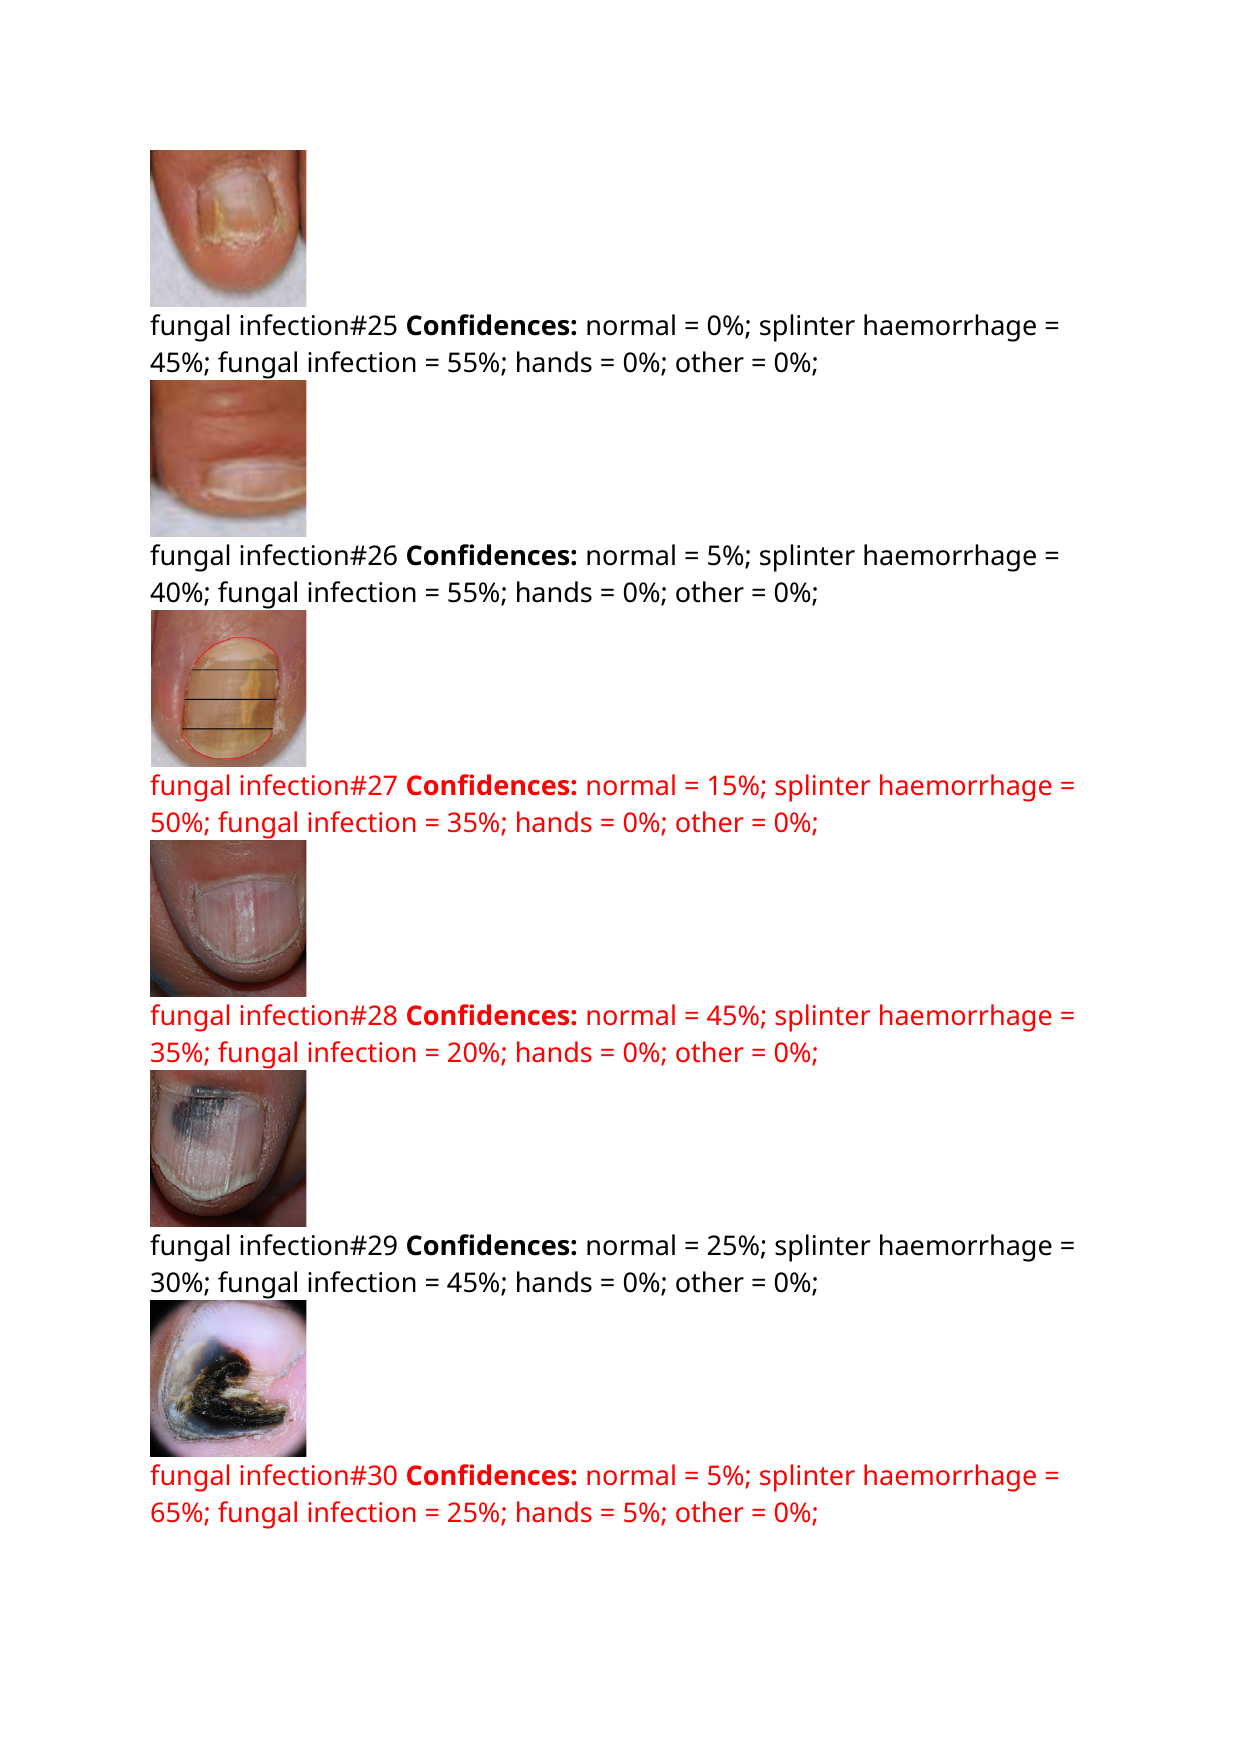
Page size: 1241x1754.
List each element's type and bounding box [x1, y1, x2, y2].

picture [150, 610, 307, 767]
picture [150, 1070, 307, 1227]
picture [150, 1300, 307, 1457]
picture [150, 150, 307, 307]
text [150, 150, 1090, 1530]
picture [150, 840, 307, 997]
picture [150, 380, 307, 537]
